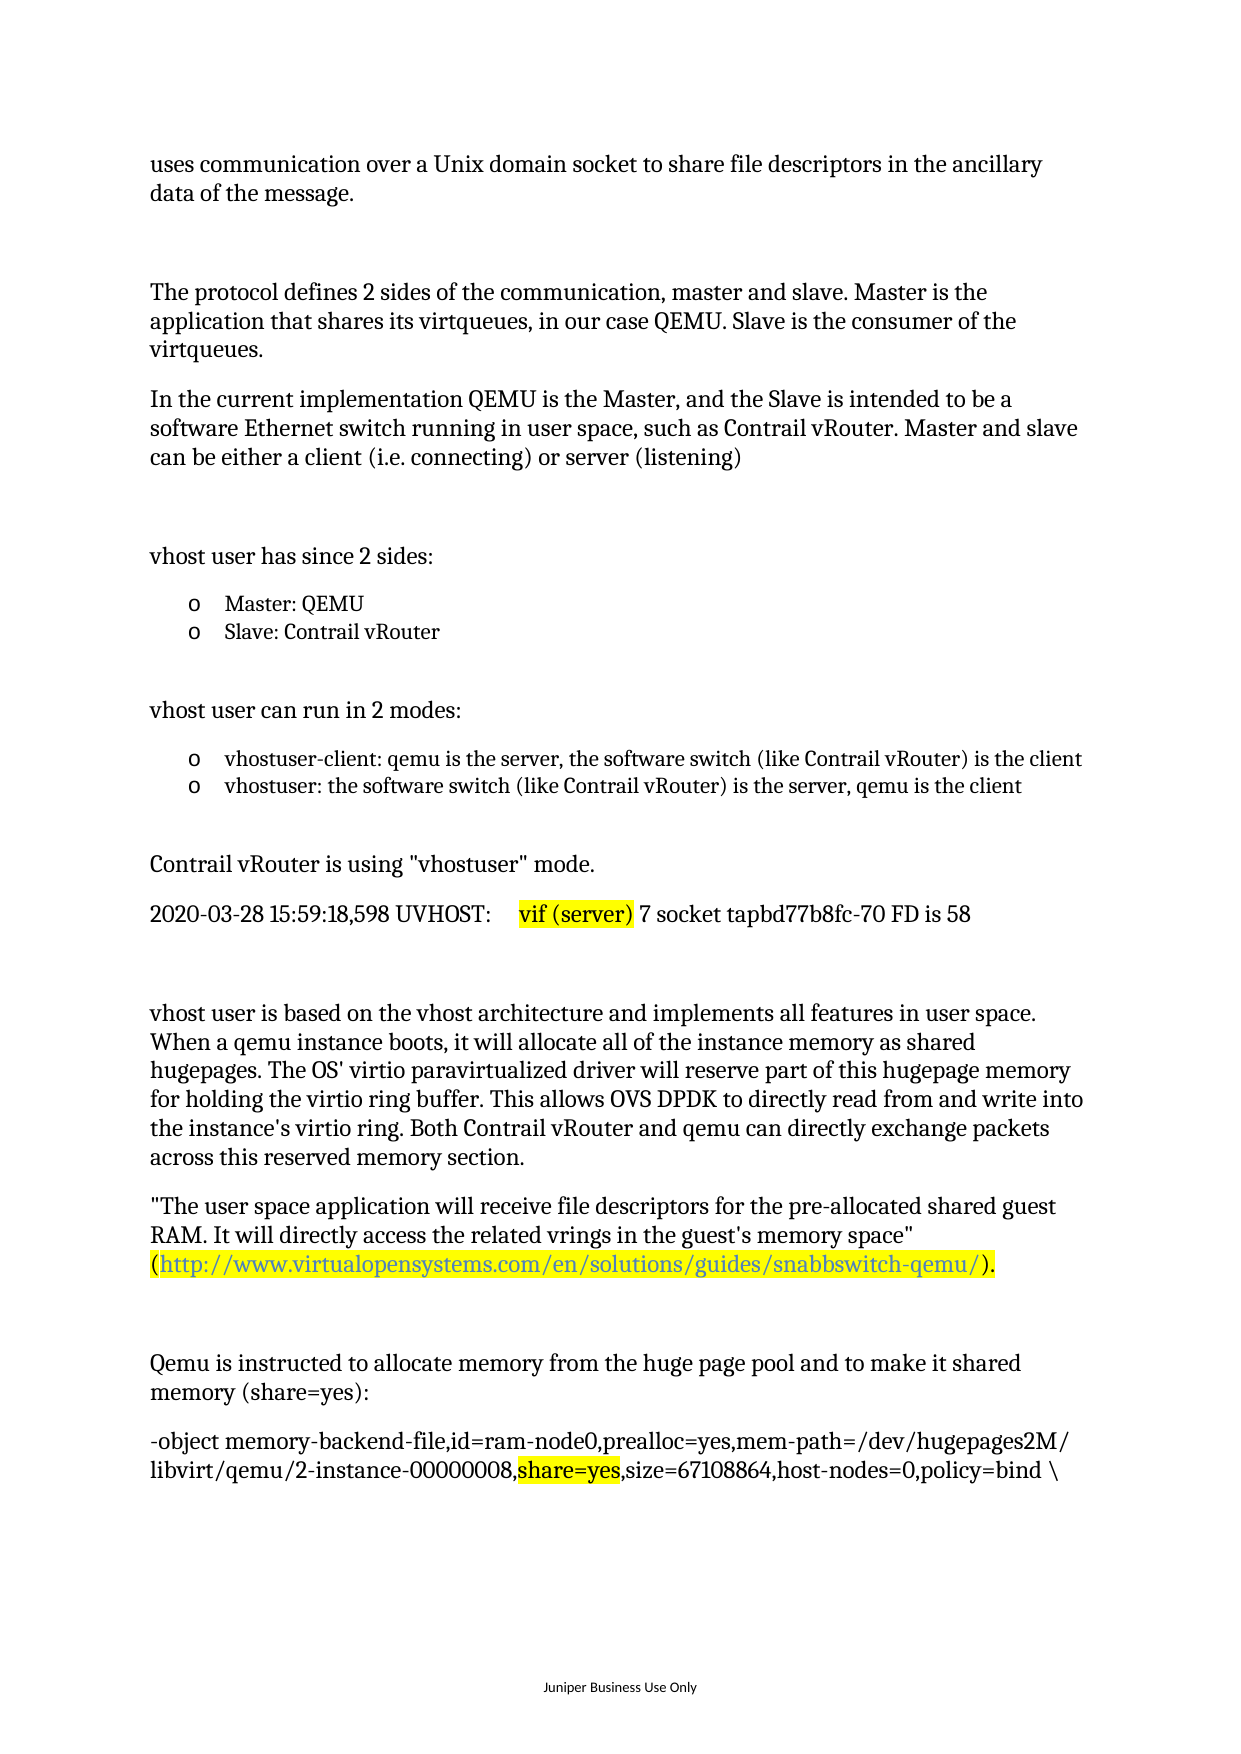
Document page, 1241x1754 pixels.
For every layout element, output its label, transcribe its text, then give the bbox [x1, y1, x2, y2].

text vhost user is based on the vhost architecture and implements all features in user space. When a qemu instance boots, it will allocate all of the instance memory as shared hugepages. The OS' virtio paravirtualized driver will reserve part of this hugepage memory for holding the virtio ring buffer. This allows OVS DPDK to directly read from and write into the instance's virtio ring. Both Contrail vRouter and qemu can directly exchange packets across this reserved memory section. [150, 999, 1090, 1171]
text The protocol defines 2 sides of the communication, master and slave. Master is the application that shares its virtqueues, in our case QEMU. Slave is the consumer of the virtqueues. [150, 278, 1090, 364]
text In the current implementation QEMU is the Master, and the Slave is intended to be a software Ethernet switch running in user space, such as Contrail vRouter. Master and slave can be either a client (i.e. connecting) or server (listening) [150, 385, 1090, 471]
text "The user space application will receive file descriptors for the pre-allocated shared guest RAM. It will directly access the related vrings in the guest's memory space" (http://www.virtualopensystems.com/en/solutions/guides/snabbswitch-qemu/). [150, 1192, 1090, 1278]
text Contrail vRouter is using "vhostuser" mode. [150, 850, 1090, 879]
text Qemu is instructed to allocate memory from the huge page pool and to make it shared memory (share=yes): [150, 1349, 1090, 1406]
text 2020-03-28 15:59:18,598 UVHOST: vif (server) 7 socket tapbd77b8fc-70 FD is 58 [150, 899, 1090, 928]
text vhost user has since 2 sides: [150, 542, 1090, 570]
list vhostuser-client: qemu is the server, the software switch (like Contrail vRouter) is the client [187, 745, 1090, 773]
text uses communication over a Unix domain socket to share file descriptors in the ancillary data of the message. [150, 150, 1090, 207]
list Master: QEMU [187, 591, 1090, 619]
text -object memory-backend-file,id=ram-node0,prealloc=yes,mem-path=/dev/hugepages2M/libvirt/qemu/2-instance-00000008,share=yes,size=67108864,host-nodes=0,policy=bind \ [150, 1427, 1090, 1484]
list vhostuser: the software switch (like Contrail vRouter) is the server, qemu is the client [187, 773, 1090, 800]
list Slave: Contrail vRouter [187, 619, 1090, 646]
text vhost user can run in 2 modes: [150, 696, 1090, 724]
